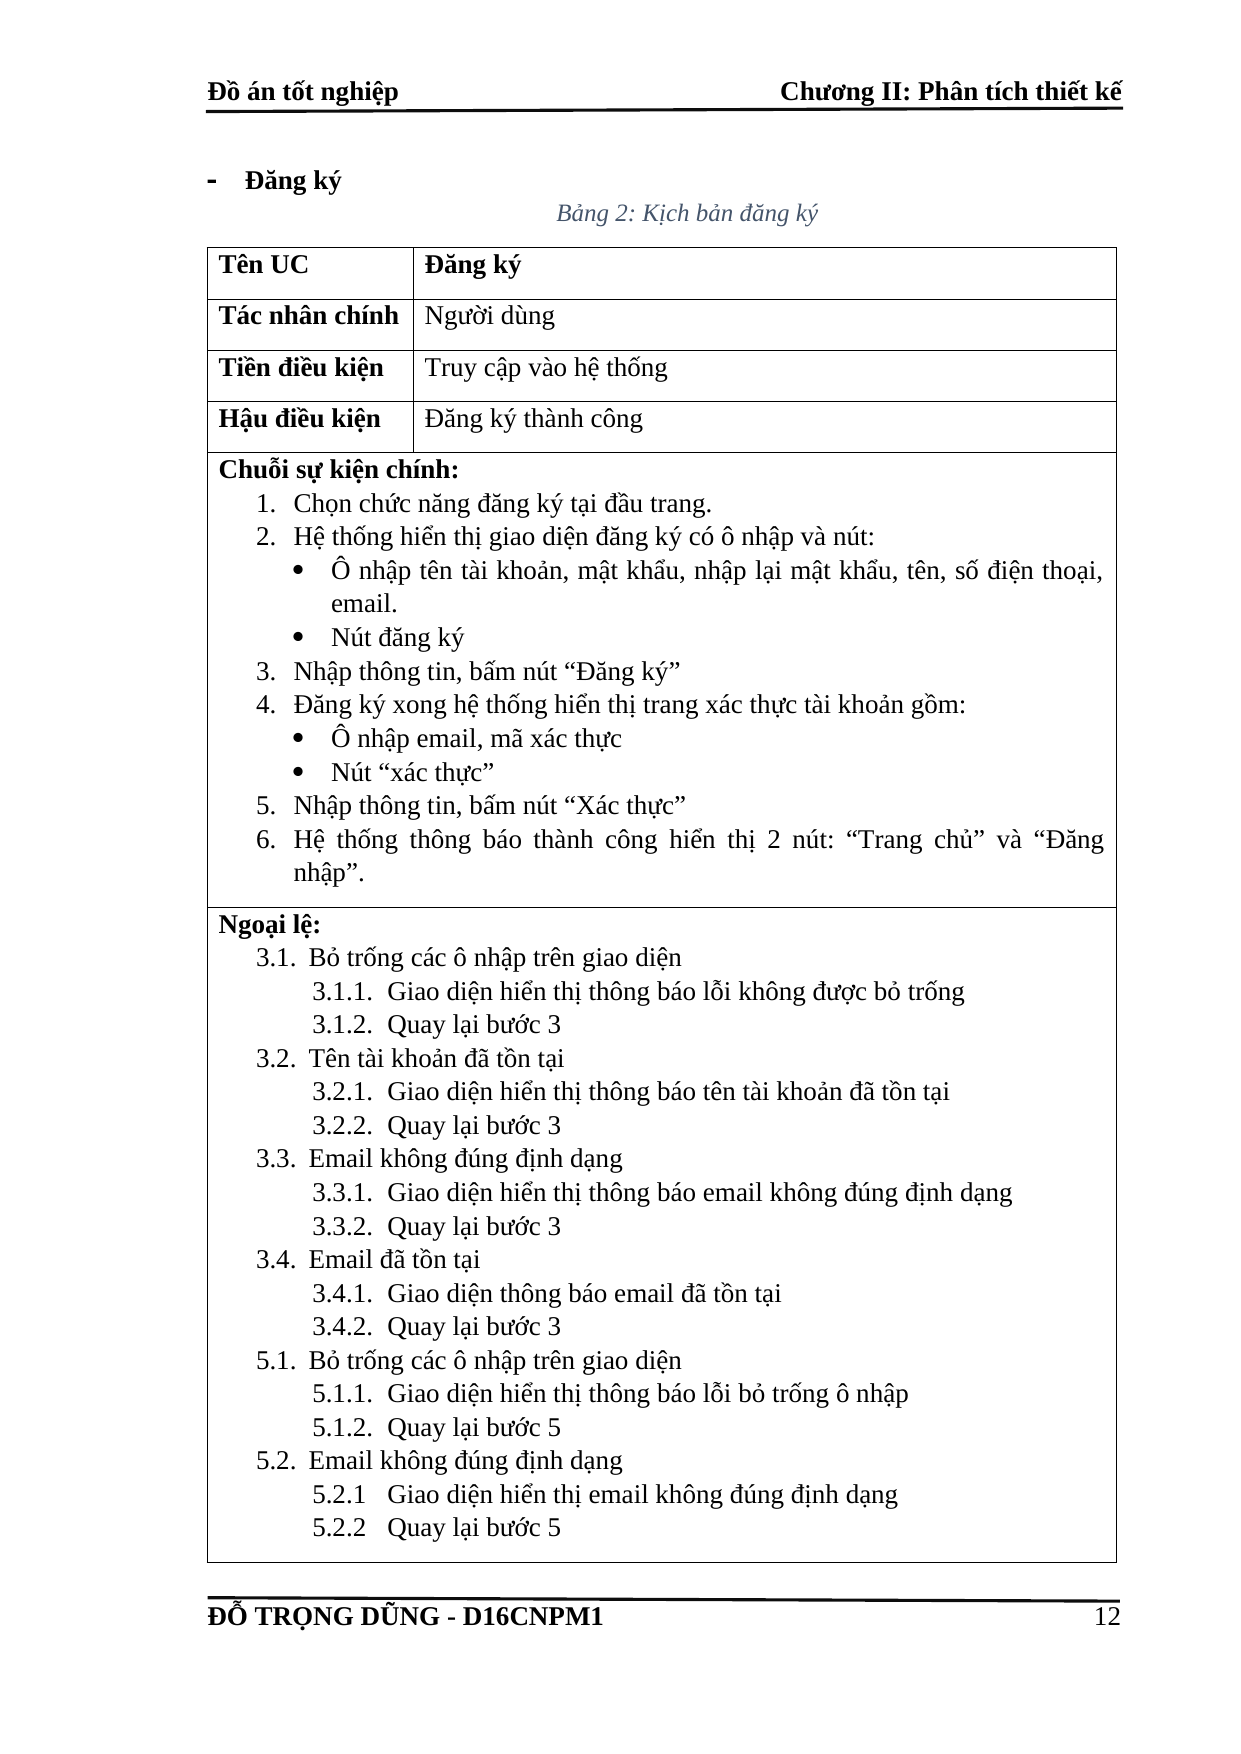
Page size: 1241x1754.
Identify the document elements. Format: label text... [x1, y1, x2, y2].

table_header Đăng ký [414, 248, 1116, 298]
table_cell Hậu điều kiện [208, 402, 413, 452]
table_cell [208, 908, 1116, 1562]
list Đăng ký [207, 164, 1123, 195]
table_header Tên UC [208, 248, 413, 298]
text Bảng 2: Kịch bản đăng ký [244, 198, 1123, 226]
table_cell Đăng ký thành công [414, 402, 1116, 452]
table_cell Truy cập vào hệ thống [414, 351, 1116, 401]
table_cell Tiền điều kiện [208, 351, 413, 401]
table_cell Tác nhân chính [208, 300, 413, 350]
table_cell Người dùng [414, 300, 1116, 350]
table_cell Chuỗi sự kiện chính: Chọn chức năng đăng ký tại đầu trang. Hệ thống hiển thị giao diện đăng ký có ô nhập và nút: Ô nhập tên tài khoản, mật khẩu, nhập lại mật khẩu, tên, số điện thoại, email. Nút đăng ký Nhập thông tin, bấm nút “Đăng ký” Đăng ký xong hệ thống hiển thị trang xác thực tài khoản gồm: Ô nhập email, mã xác thực Nút “xác thực” Nhập thông tin, bấm nút “Xác thực” Hệ thống thông báo thành công hiển thị 2 nút: “Trang chủ” và “Đăng nhập”. [208, 453, 1116, 907]
